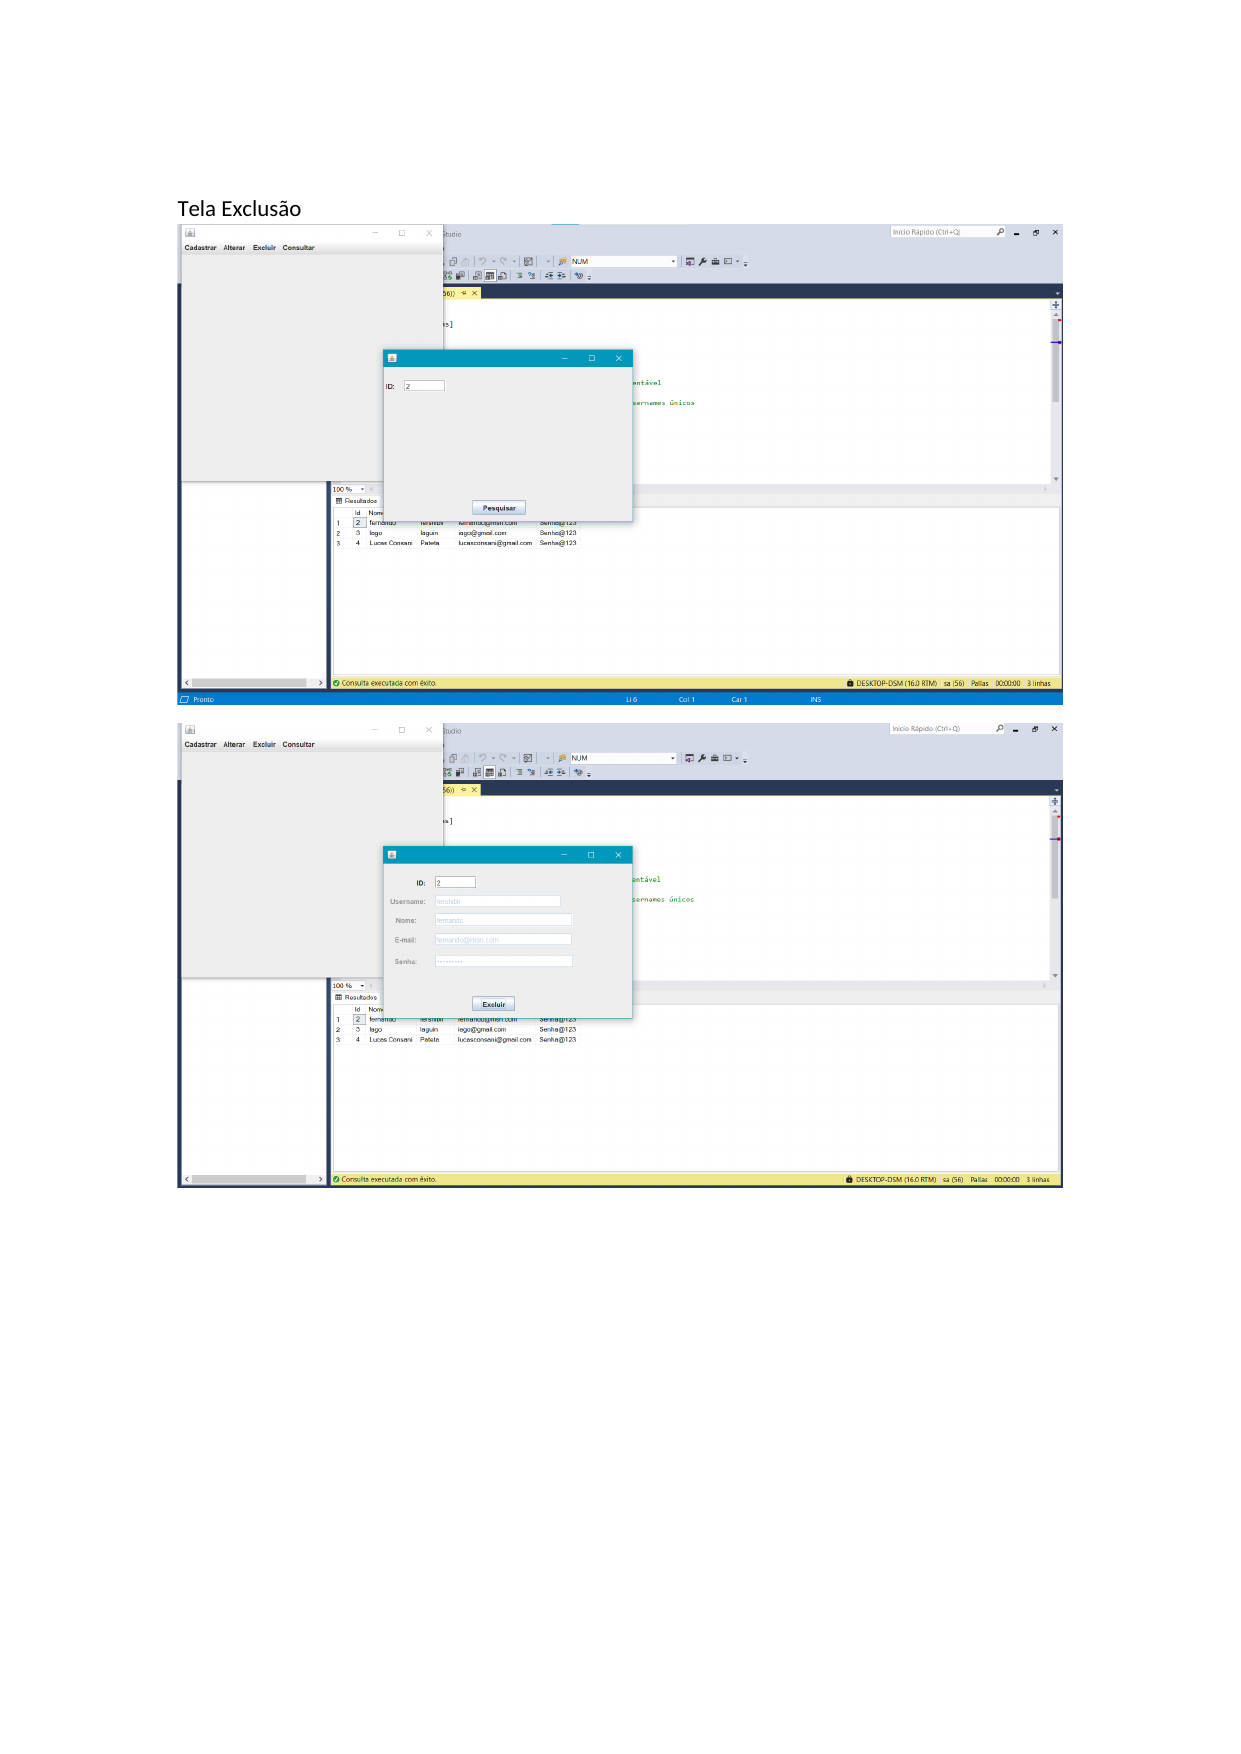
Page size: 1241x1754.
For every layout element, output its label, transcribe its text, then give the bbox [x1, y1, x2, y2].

picture [177, 723, 1063, 1188]
text Tela Exclusão [177, 194, 1063, 224]
picture [177, 224, 1063, 705]
